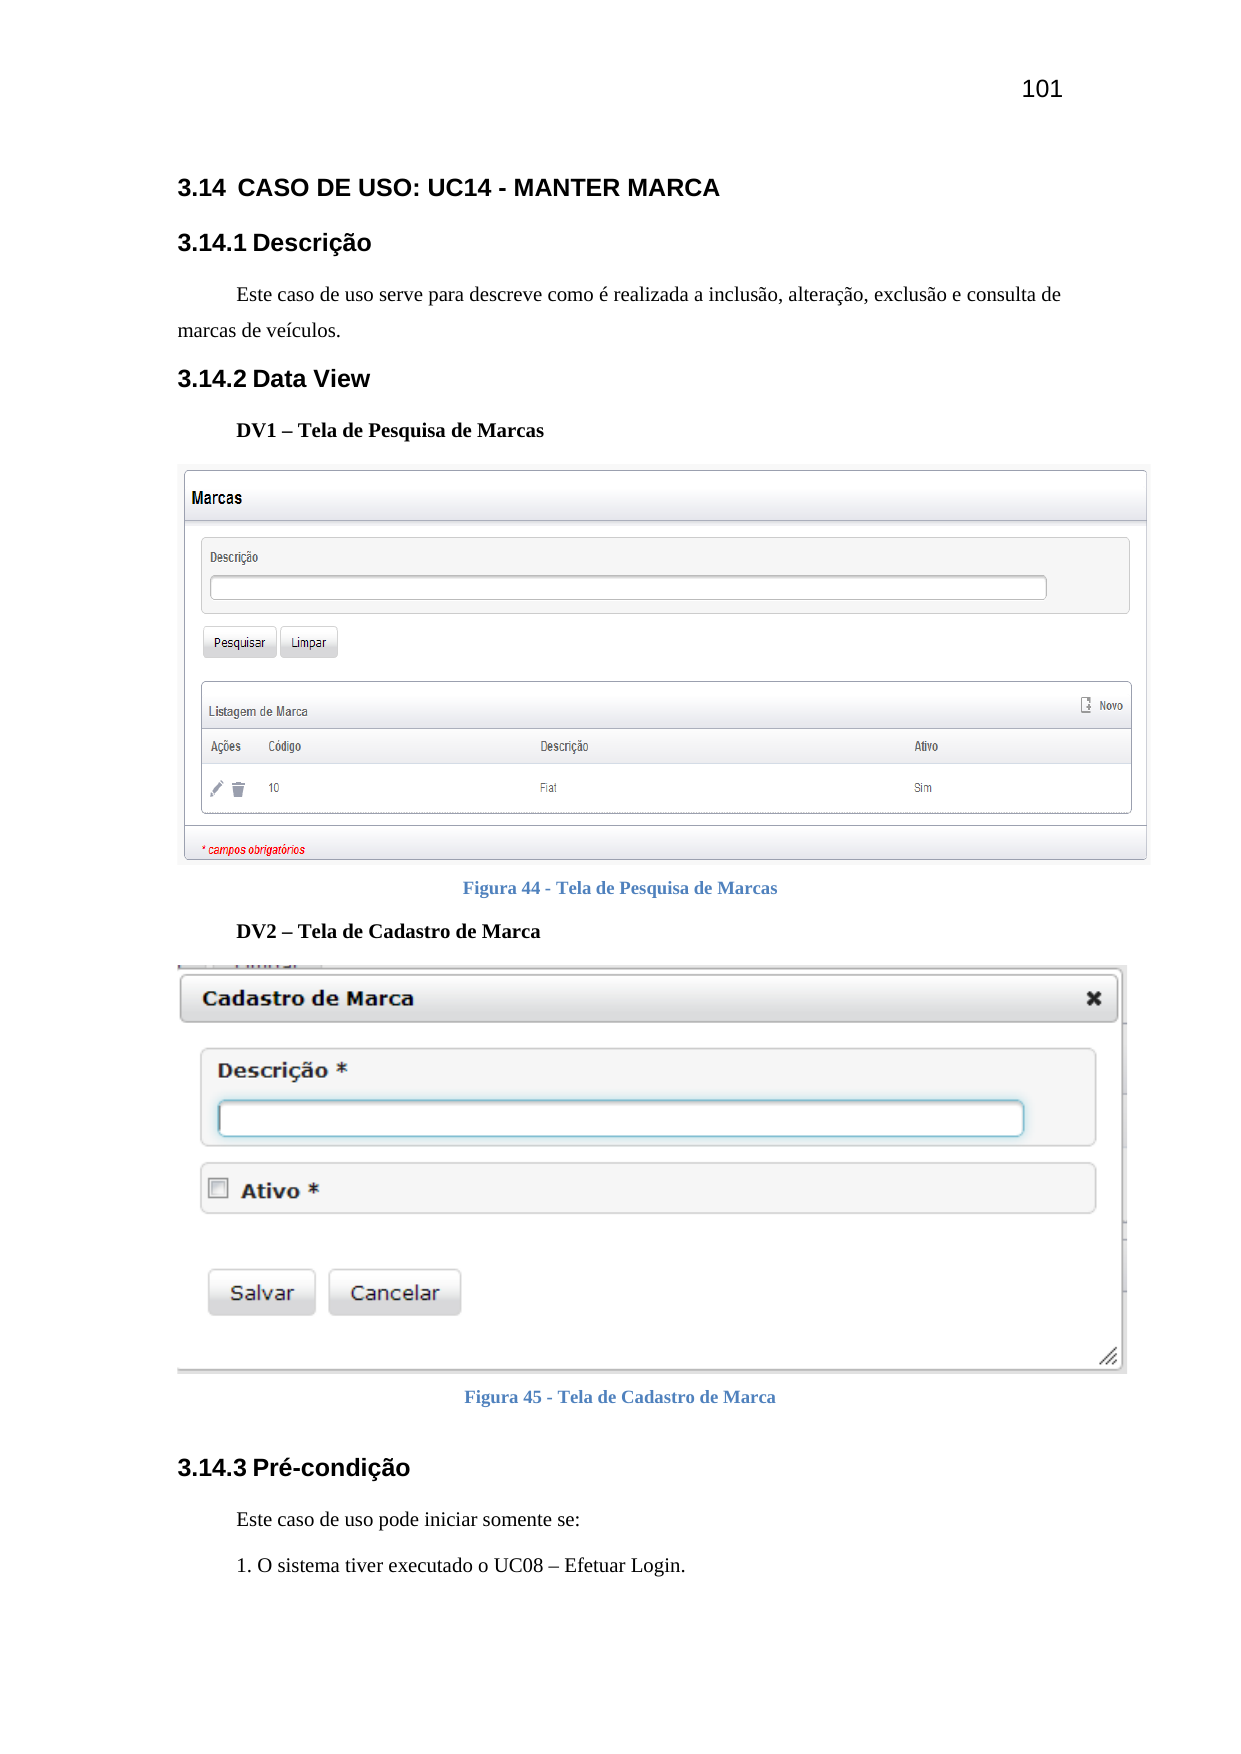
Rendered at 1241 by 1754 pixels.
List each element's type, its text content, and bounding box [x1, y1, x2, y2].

text Data View [177, 364, 1063, 393]
text Este caso de uso serve para descreve como é realizada a inclusão, alteração, exclusão e consulta de marcas de veículos. [177, 282, 1063, 342]
picture [177, 965, 1128, 1374]
text Pré-condição [177, 1453, 1063, 1482]
text Este caso de uso pode iniciar somente se: [236, 1507, 1063, 1531]
text Caso de Uso: UC14 - Manter Marca [177, 172, 1063, 201]
text 1. O sistema tiver executado o UC08 – Efetuar Login. [236, 1553, 1063, 1577]
text DV1 – Tela de Pesquisa de Marcas [236, 418, 1063, 442]
text Descrição [177, 228, 1063, 257]
picture [177, 464, 1151, 865]
text DV2 – Tela de Cadastro de Marca [236, 919, 1063, 943]
